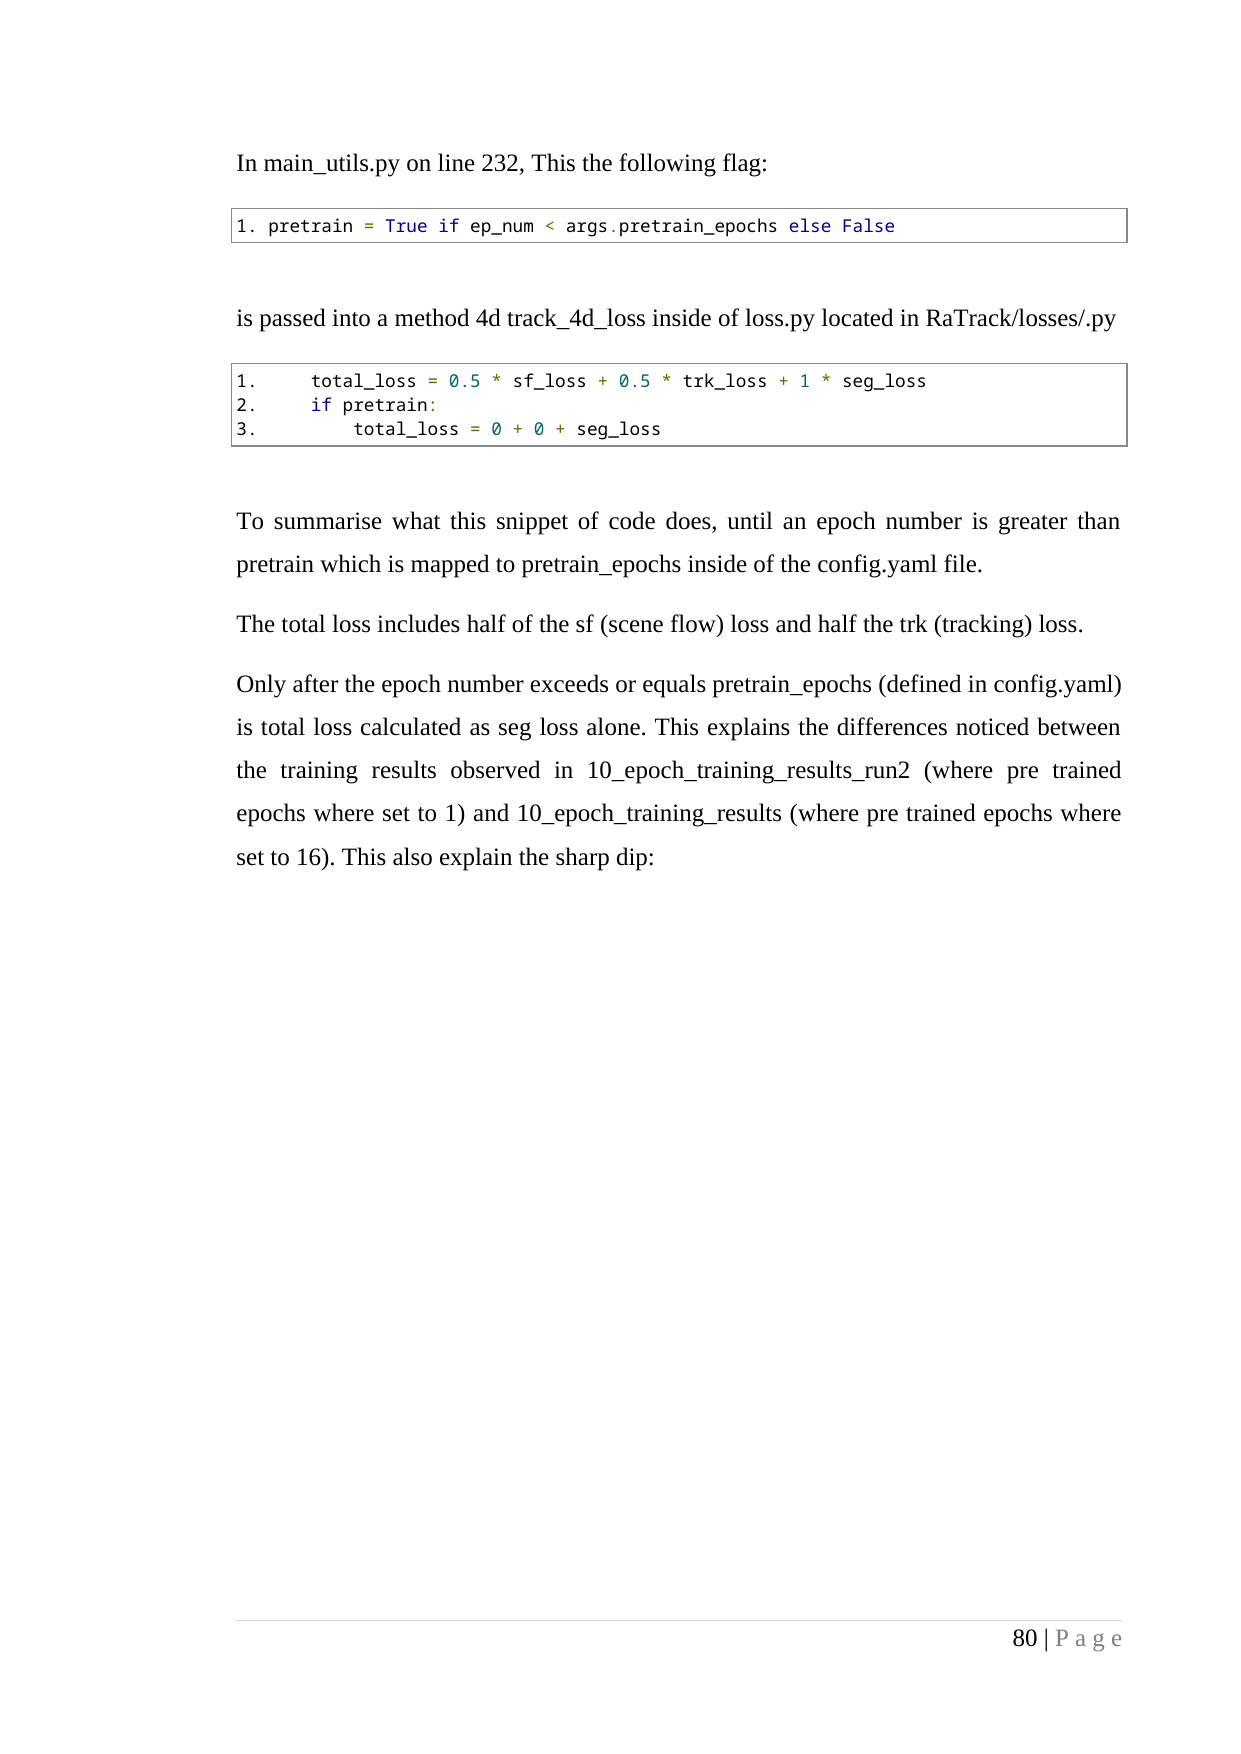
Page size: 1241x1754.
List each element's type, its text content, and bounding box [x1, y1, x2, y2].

text is passed into a method 4d track_4d_loss inside of loss.py located in RaTrack/losses/.py [236, 303, 1122, 332]
text Only after the epoch number exceeds or equals pretrain_epochs (defined in config.yaml) is total loss calculated as seg loss alone. This explains the differences noticed between the training results observed in 10_epoch_training_results_run2 (where pre trained epochs where set to 1) and 10_epoch_training_results (where pre trained epochs where set to 16). This also explain the sharp dip: [236, 669, 1122, 870]
text In main_utils.py on line 232, This the following flag: [236, 148, 1122, 176]
text To summarise what this snippet of code does, until an epoch number is greater than pretrain which is mapped to pretrain_epochs inside of the config.yaml file. [236, 506, 1122, 578]
text The total loss includes half of the sf (scene flow) loss and half the trk (tracking) loss. [236, 609, 1122, 638]
text 2. if pretrain: [236, 393, 1122, 411]
text 3. total_loss = 0 + 0 + seg_loss [232, 411, 1126, 445]
text 1. total_loss = 0.5 * sf_loss + 0.5 * trk_loss + 1 * seg_loss [232, 364, 1126, 393]
text 1. pretrain = True if ep_num < args.pretrain_epochs else False [232, 209, 1126, 242]
